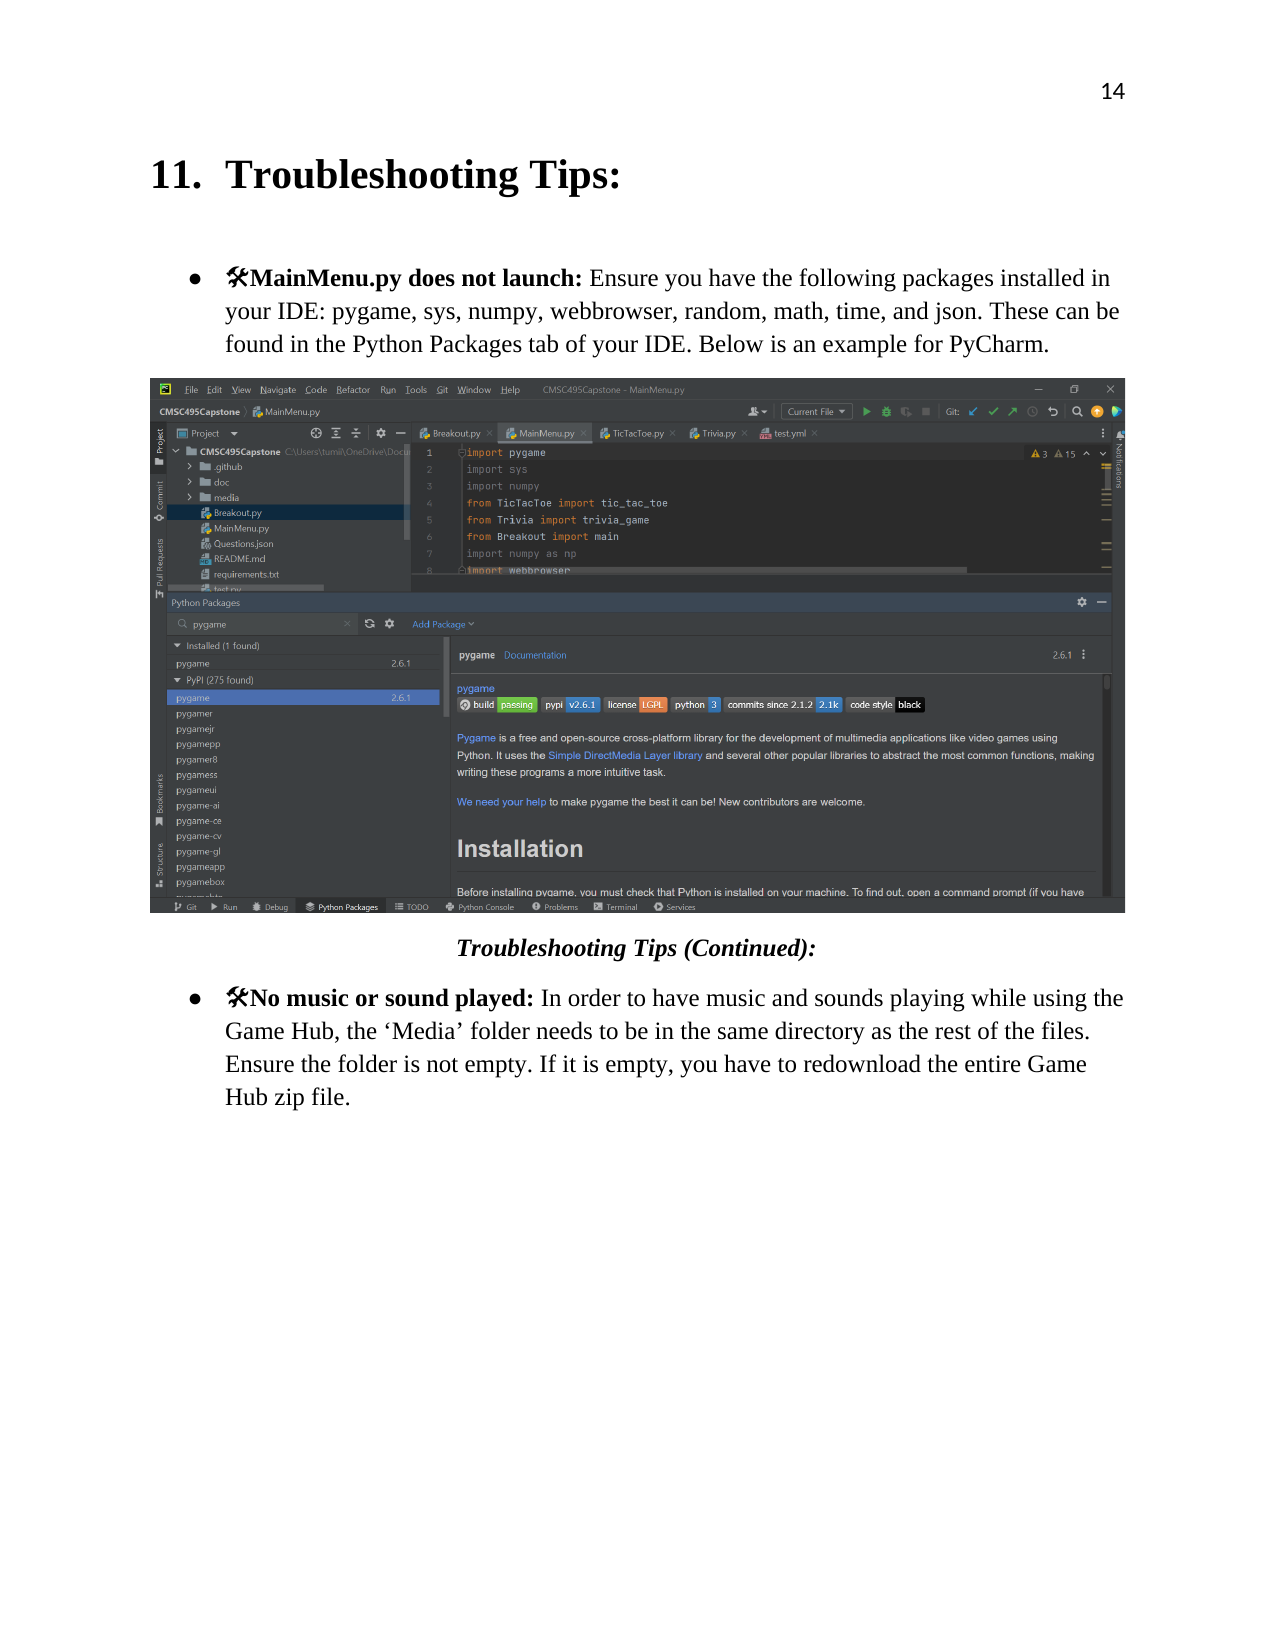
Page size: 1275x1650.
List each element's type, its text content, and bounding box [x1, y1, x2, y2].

subtitle Troubleshooting Tips: [150, 150, 1125, 198]
picture [150, 378, 1125, 913]
text Troubleshooting Tips (Continued): [150, 933, 1125, 962]
list 🛠️MainMenu.py does not launch: Ensure you have the following packages installed in your IDE: pygame, sys, numpy, webbrowser, random, math, time, and json. These can be found in the Python Packages tab of your IDE. Below is an example for PyCharm. [187, 263, 1125, 358]
list 🛠️No music or sound played: In order to have music and sounds playing while using the Game Hub, the ‘Media’ folder needs to be in the same directory as the rest of the files. Ensure the folder is not empty. If it is empty, you have to redownload the entire Game Hub zip file. [187, 983, 1125, 1111]
